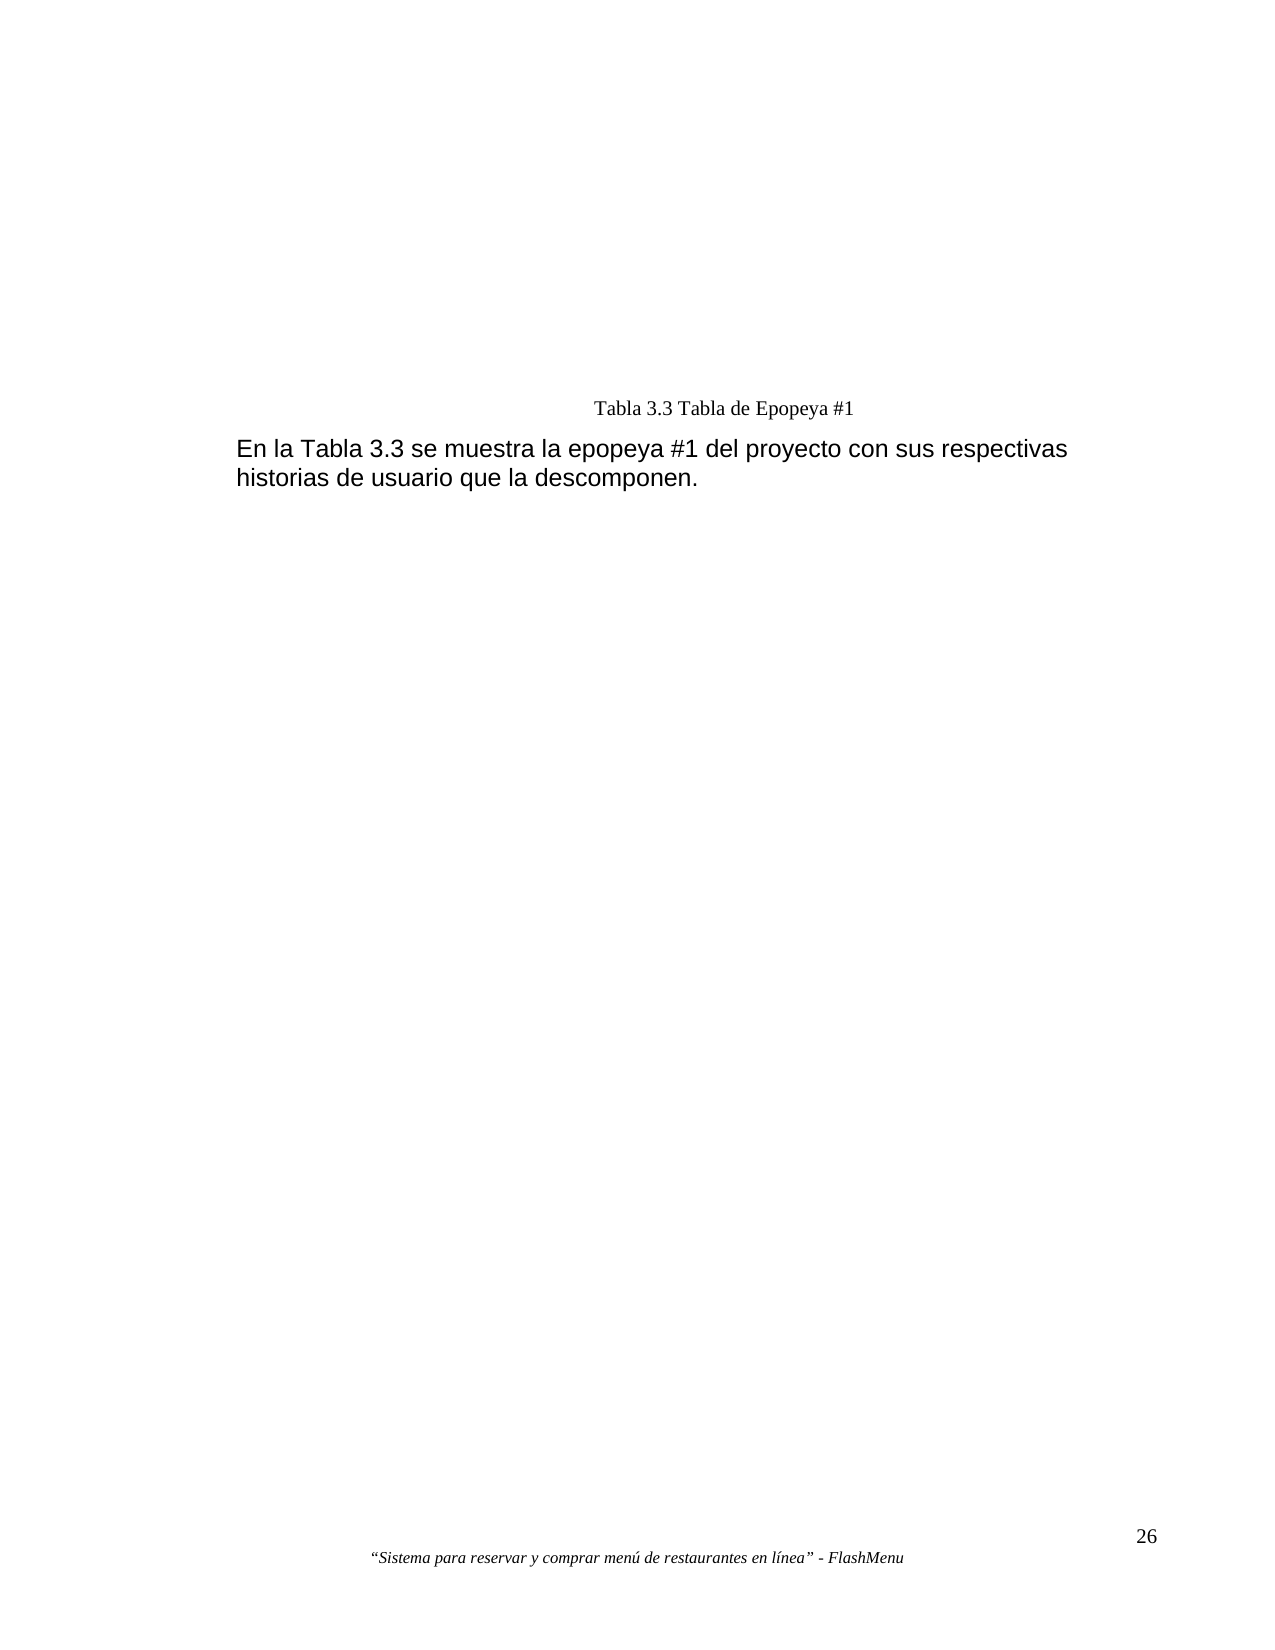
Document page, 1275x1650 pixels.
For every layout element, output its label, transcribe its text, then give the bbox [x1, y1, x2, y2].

text En la Tabla 3.3 se muestra la epopeya #1 del proyecto con sus respectivas historias de usuario que la descomponen. [236, 434, 1157, 492]
